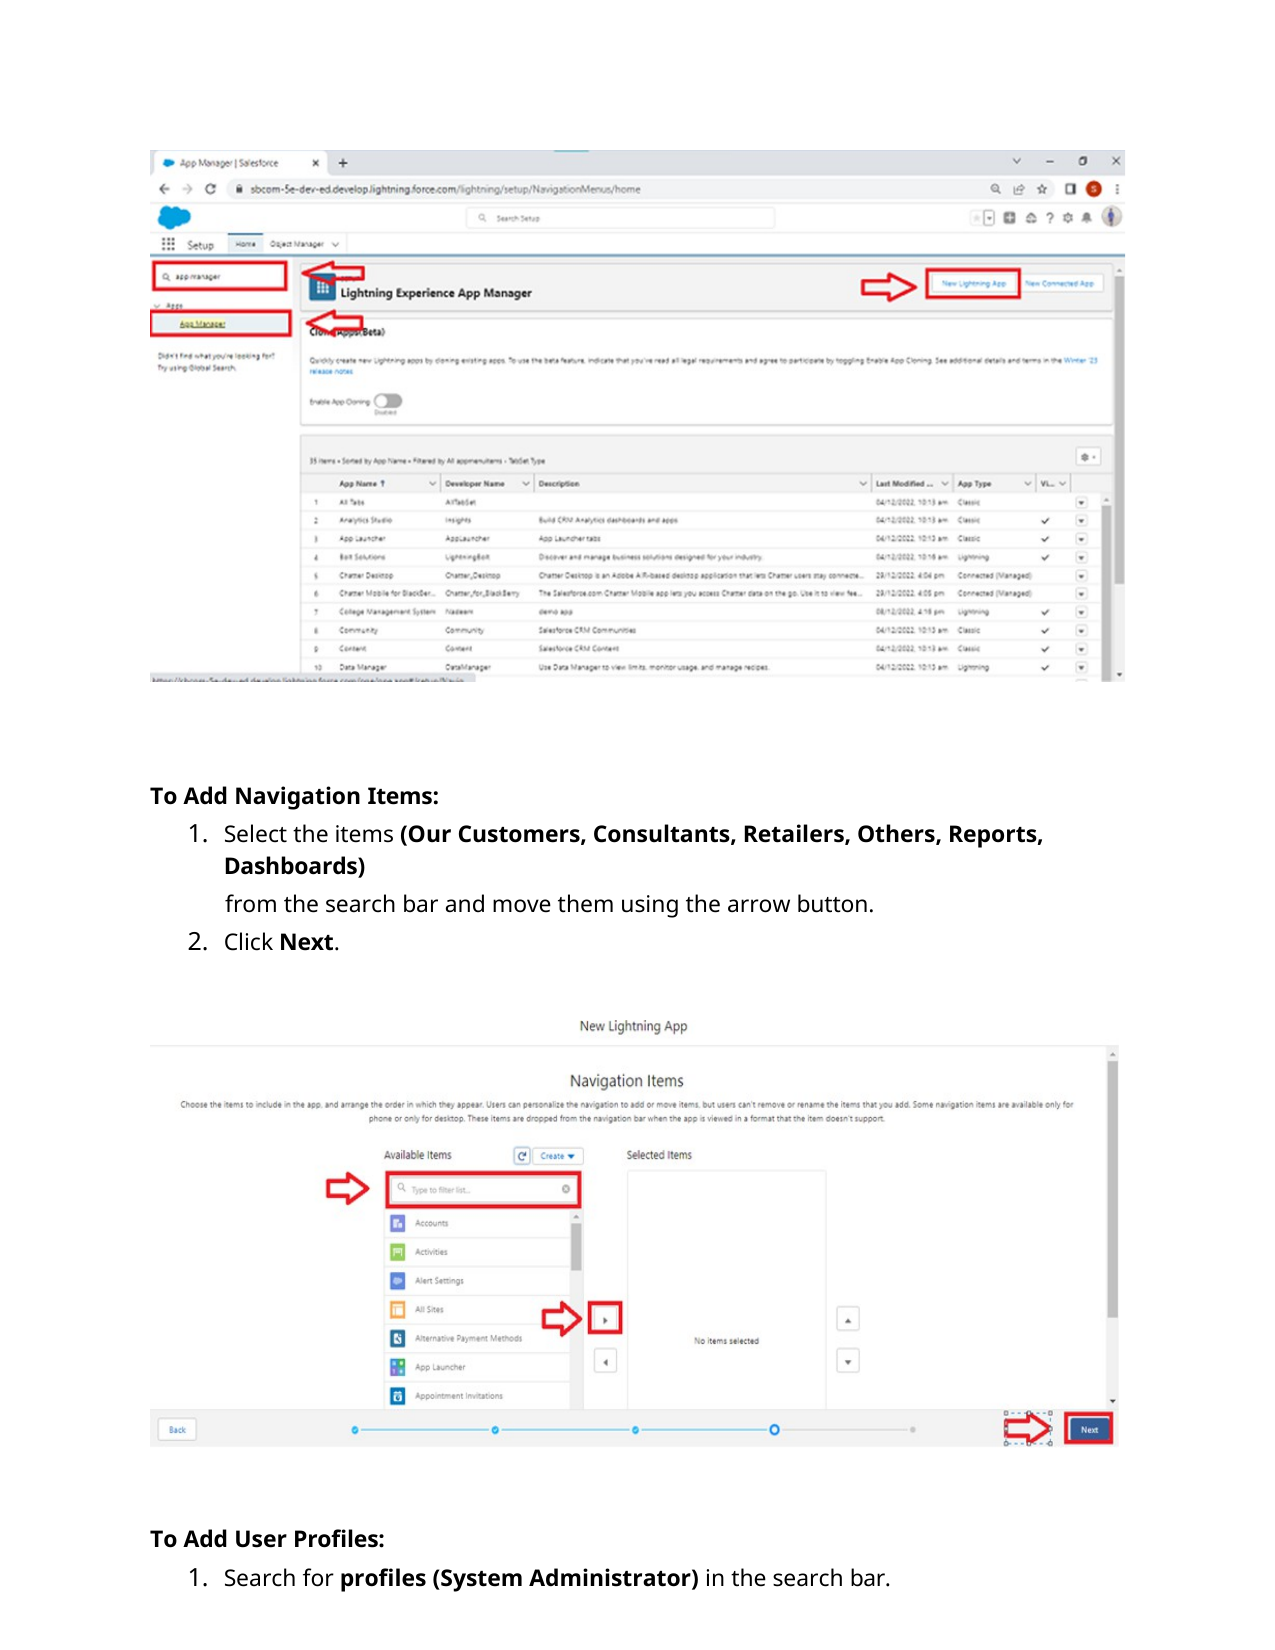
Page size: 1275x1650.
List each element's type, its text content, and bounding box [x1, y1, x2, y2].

list Select the items (Our Customers, Consultants, Retailers, Others, Reports, Dashboards) [187, 816, 1187, 881]
subtitle To Add Navigation Items: [150, 780, 1187, 811]
picture [150, 1020, 1119, 1448]
subtitle To Add User Profiles: [150, 1523, 1187, 1555]
text from the search bar and move them using the arrow button. [225, 888, 1187, 919]
list Click Next. [187, 924, 1187, 958]
list Search for profiles (System Administrator) in the search bar. [187, 1559, 1187, 1594]
picture [150, 150, 1125, 682]
